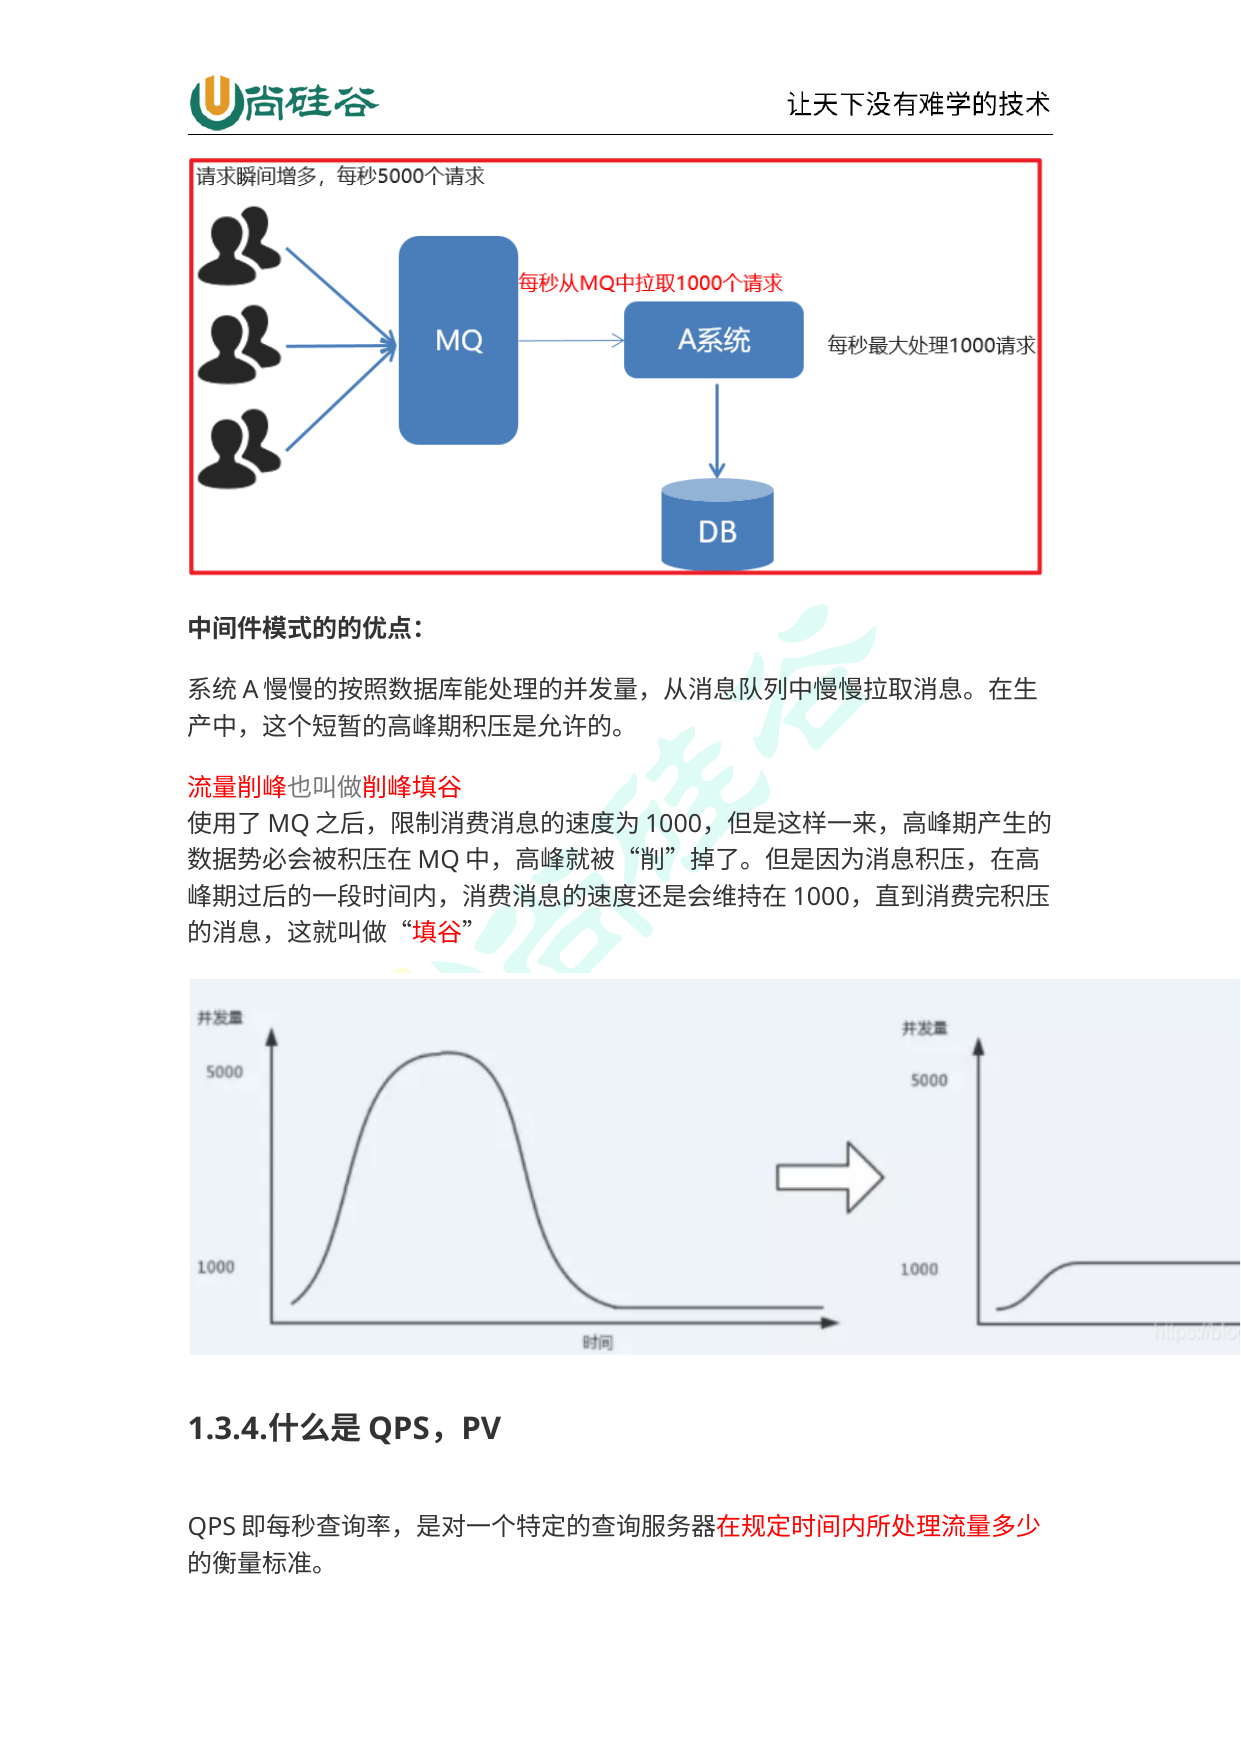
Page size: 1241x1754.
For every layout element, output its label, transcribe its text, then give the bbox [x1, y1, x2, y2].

picture [187, 156, 1053, 584]
picture [187, 973, 1241, 1366]
text 使用了MQ之后，限制消费消息的速度为1000，但是这样一来，高峰期产生的数据势必会被积压在MQ中，高峰就被“削”掉了。但是因为消息积压，在高峰期过后的一段时间内，消费消息的速度还是会维持在1000，直到消费完积压的消息，这就叫做“填谷” [187, 803, 1053, 948]
text QPS即每秒查询率，是对一个特定的查询服务器在规定时间内所处理流量多少的衡量标准。 [187, 1507, 1053, 1579]
text 流量削峰也叫做削峰填谷 [187, 767, 1053, 803]
subtitle 1.3.4.什么是QPS，PV [187, 1403, 1053, 1449]
picture [187, 73, 1053, 132]
text 系统A慢慢的按照数据库能处理的并发量，从消息队列中慢慢拉取消息。在生产中，这个短暂的高峰期积压是允许的。 [187, 670, 1053, 742]
text 中间件模式的的优点： [187, 608, 1053, 645]
